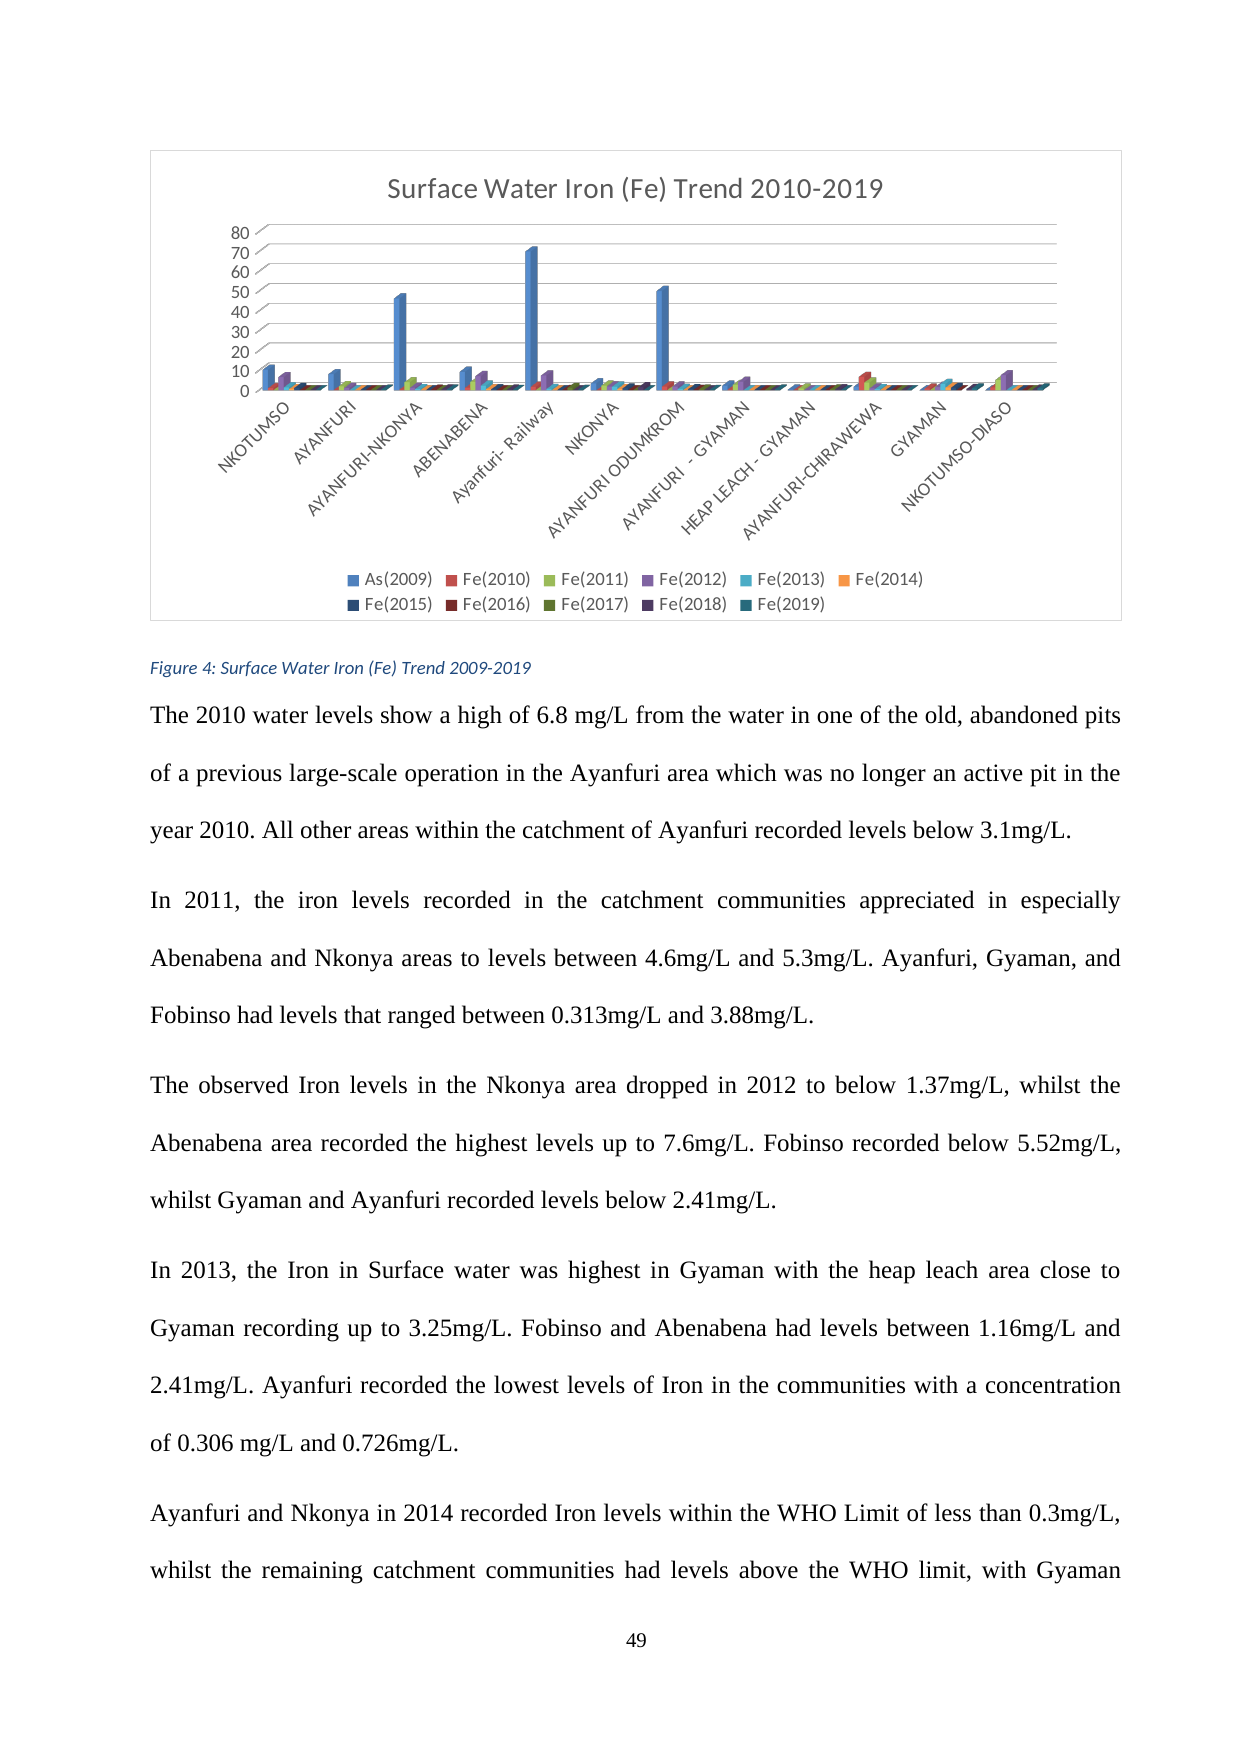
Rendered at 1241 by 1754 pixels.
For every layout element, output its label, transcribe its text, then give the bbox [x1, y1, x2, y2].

text In 2013, the Iron in Surface water was highest in Gyaman with the heap leach area close to Gyaman recording up to 3.25mg/L. Fobinso and Abenabena had levels between 1.16mg/L and 2.41mg/L. Ayanfuri recorded the lowest levels of Iron in the communities with a concentration of 0.306 mg/L and 0.726mg/L. [150, 1255, 1122, 1456]
text The observed Iron levels in the Nkonya area dropped in 2012 to below 1.37mg/L, whilst the Abenabena area recorded the highest levels up to 7.6mg/L. Fobinso recorded below 5.52mg/L, whilst Gyaman and Ayanfuri recorded levels below 2.41mg/L. [150, 1070, 1122, 1214]
text The 2010 water levels show a high of 6.8 mg/L from the water in one of the old, abandoned pits of a previous large-scale operation in the Ayanfuri area which was no longer an active pit in the year 2010. All other areas within the catchment of Ayanfuri recorded levels below 3.1mg/L. [150, 700, 1122, 844]
text In 2011, the iron levels recorded in the catchment communities appreciated in especially Abenabena and Nkonya areas to levels between 4.6mg/L and 5.3mg/L. Ayanfuri, Gyaman, and Fobinso had levels that ranged between 0.313mg/L and 3.88mg/L. [150, 885, 1122, 1029]
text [150, 1498, 1122, 1584]
